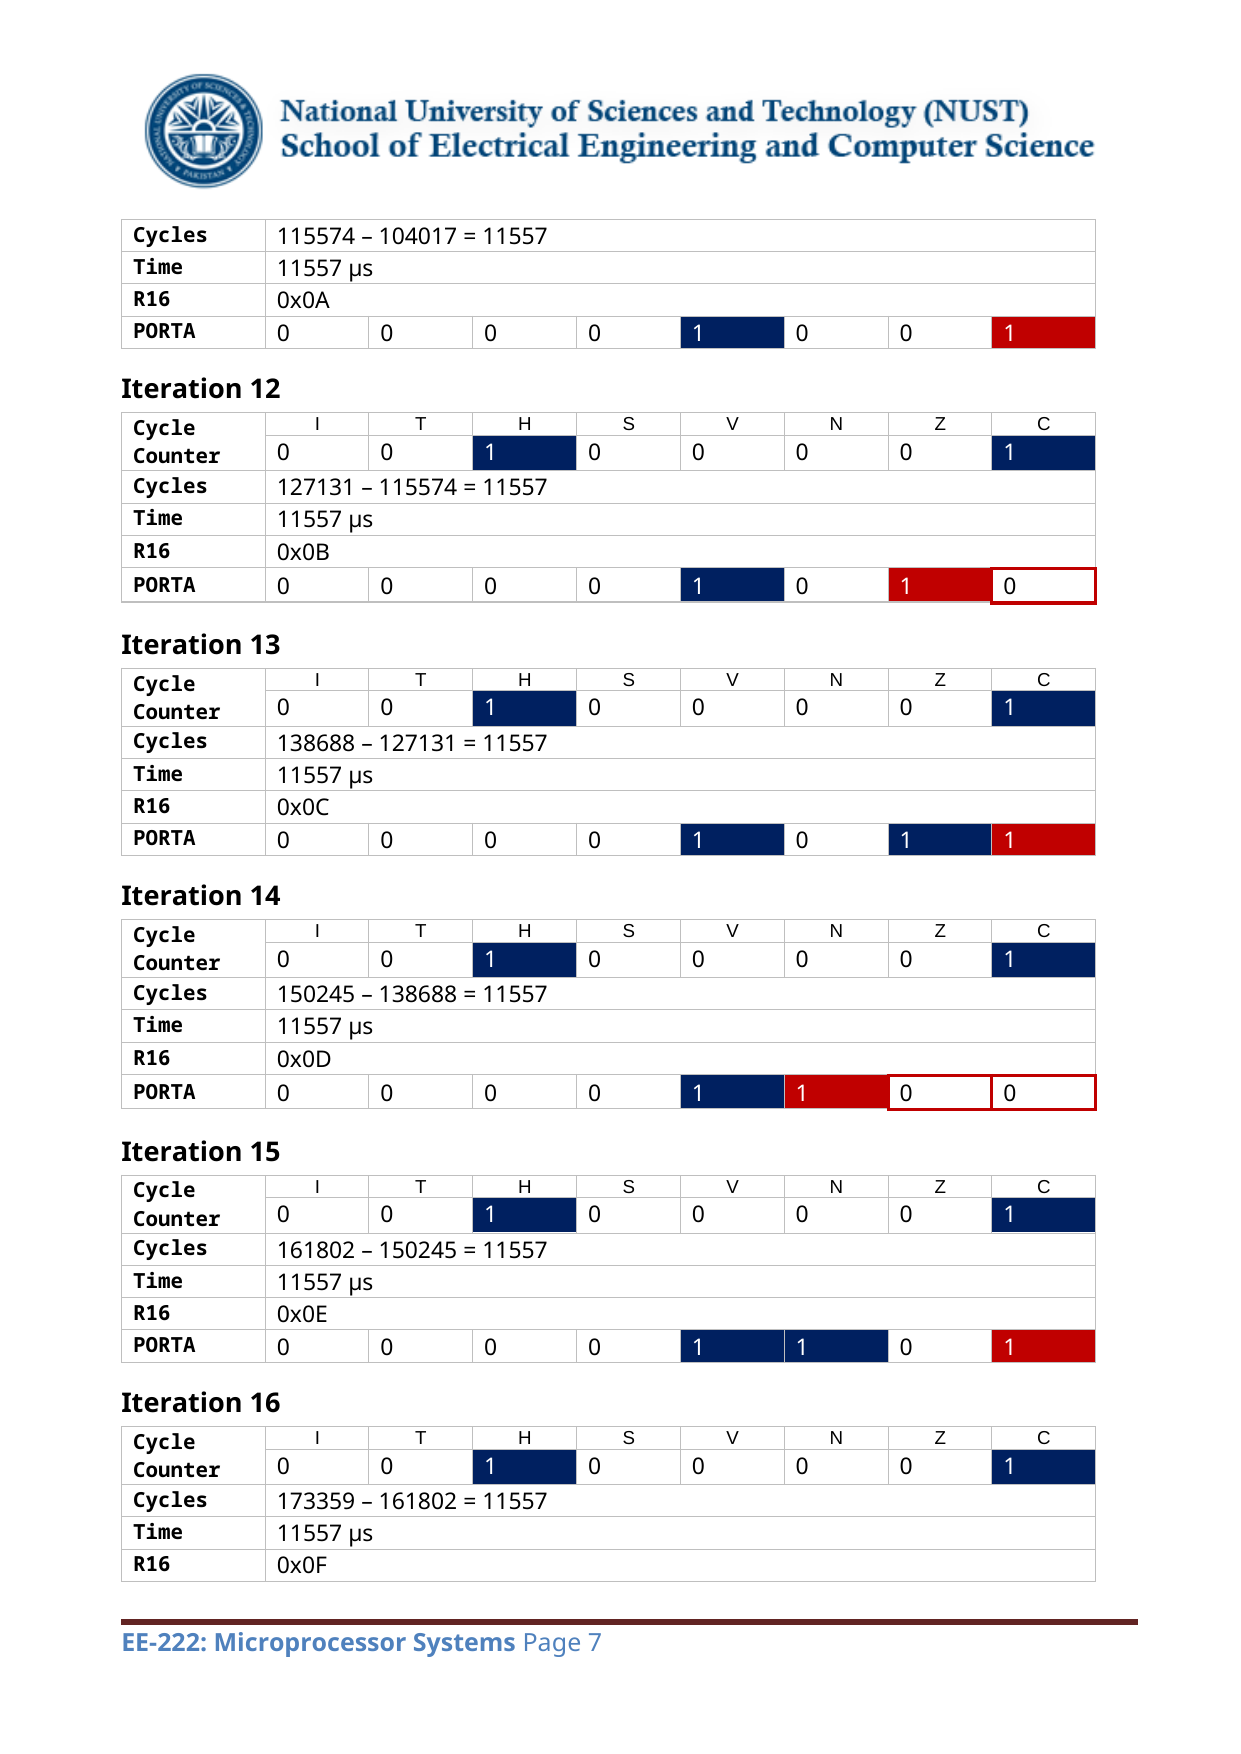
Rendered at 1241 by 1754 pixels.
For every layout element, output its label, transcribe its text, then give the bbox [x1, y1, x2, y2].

table_cell 1 [889, 824, 991, 855]
table_header Z [889, 1176, 991, 1197]
table_cell 11557 µs [266, 759, 1095, 790]
table_cell 0 [785, 436, 888, 470]
table_cell 0 [785, 691, 888, 726]
table_cell 1 [473, 436, 576, 470]
table_cell 161802 – 150245 = 11557 [266, 1234, 1095, 1265]
table_cell 0 [577, 1075, 680, 1108]
table_cell 0 [681, 1198, 784, 1232]
table_cell Time [122, 252, 265, 283]
table_header H [473, 920, 576, 942]
table_cell 0 [889, 943, 991, 977]
table_header Z [889, 669, 991, 690]
table_header Z [889, 1427, 991, 1448]
table_cell 0 [785, 1198, 888, 1232]
table_cell 1 [992, 943, 1095, 977]
table_cell 0 [266, 436, 368, 470]
table_cell 0 [889, 691, 991, 726]
table_cell 0x0C [266, 791, 1095, 822]
table_cell 0 [369, 1330, 472, 1362]
table_cell 0 [266, 1330, 368, 1362]
table_cell 0 [889, 436, 991, 470]
table_cell PORTA [122, 1075, 265, 1108]
table_cell 0 [785, 1450, 888, 1484]
table_header Cycle Counter [122, 413, 265, 470]
table_header N [785, 920, 888, 942]
table_header I [266, 413, 368, 435]
table_cell 0 [993, 570, 1094, 601]
table_header N [785, 669, 888, 690]
table_cell 0 [785, 317, 888, 348]
table_cell 0 [369, 317, 472, 348]
table_cell 0 [473, 1330, 576, 1362]
table_cell Time [122, 1517, 265, 1548]
table_header S [577, 920, 680, 942]
table_header Cycle Counter [122, 669, 265, 726]
table_header H [473, 413, 576, 435]
table_header Cycle Counter [122, 1427, 265, 1484]
table_cell 0x0F [266, 1550, 1095, 1581]
table_cell 1 [681, 317, 784, 348]
table_cell 0 [369, 568, 472, 601]
subtitle Iteration 14 [121, 877, 1138, 913]
table_cell 0 [577, 691, 680, 726]
table_header Z [889, 920, 991, 942]
table_header Cycle Counter [122, 1176, 265, 1232]
table_cell 0 [681, 691, 784, 726]
table_cell 0 [577, 943, 680, 977]
table_header N [785, 1427, 888, 1448]
table_cell PORTA [122, 317, 265, 348]
table_cell 0 [785, 568, 888, 601]
table_cell 0 [369, 436, 472, 470]
table_cell 0x0A [266, 284, 1095, 316]
table_cell 0 [266, 317, 368, 348]
subtitle Iteration 16 [121, 1383, 1138, 1420]
table_cell 1 [473, 691, 576, 726]
table_header V [681, 669, 784, 690]
table_header T [369, 413, 472, 435]
table_header V [681, 1427, 784, 1448]
table_header S [577, 413, 680, 435]
subtitle Iteration 12 [121, 370, 1138, 407]
table_cell 1 [992, 691, 1095, 726]
table_header C [992, 1427, 1095, 1448]
table_cell 1 [681, 1330, 784, 1362]
table_cell 1 [992, 1330, 1095, 1362]
table_cell R16 [122, 536, 265, 567]
table_header S [577, 1176, 680, 1197]
table_cell 0 [681, 1450, 784, 1484]
table_cell 0 [369, 824, 472, 855]
table_cell 1 [992, 436, 1095, 470]
table_cell 1 [889, 568, 990, 601]
table_cell R16 [122, 284, 265, 316]
table_cell 0 [369, 943, 472, 977]
table_cell 0 [266, 691, 368, 726]
table_cell Time [122, 759, 265, 790]
table_cell 0 [369, 691, 472, 726]
table_cell 0 [266, 1450, 368, 1484]
table_cell 0 [681, 943, 784, 977]
table_header C [992, 920, 1095, 942]
table_cell 1 [473, 1450, 576, 1484]
table_cell 0 [266, 824, 368, 855]
table_cell 1 [681, 824, 784, 855]
table_cell 0 [369, 1450, 472, 1484]
table_cell 0 [577, 317, 680, 348]
table_cell Time [122, 1266, 265, 1297]
table_cell 0 [785, 824, 888, 855]
table_cell 0 [266, 1075, 368, 1108]
table_cell 0 [369, 1198, 472, 1232]
table_header T [369, 1427, 472, 1448]
table_cell Time [122, 504, 265, 535]
table_cell R16 [122, 1298, 265, 1329]
picture [132, 68, 1108, 199]
table_cell 0 [577, 1198, 680, 1232]
table_cell 0 [889, 1198, 991, 1232]
table_cell 0 [993, 1077, 1094, 1108]
table_header V [681, 1176, 784, 1197]
table_header S [577, 669, 680, 690]
table_cell 0 [266, 1198, 368, 1232]
table_cell 1 [785, 1075, 887, 1108]
table_header H [473, 1176, 576, 1197]
table_cell 0 [889, 1450, 991, 1484]
table_cell 1 [992, 1198, 1095, 1232]
table_cell PORTA [122, 824, 265, 855]
table_cell 0 [890, 1077, 990, 1108]
table_cell 0 [577, 1450, 680, 1484]
table_cell 0 [577, 1330, 680, 1362]
table_cell 173359 – 161802 = 11557 [266, 1485, 1095, 1516]
table_cell Cycles [122, 220, 265, 251]
table_header C [992, 669, 1095, 690]
table_cell PORTA [122, 1330, 265, 1362]
table_header T [369, 669, 472, 690]
table_header I [266, 669, 368, 690]
table_cell 0x0D [266, 1043, 1095, 1074]
table_header Cycle Counter [122, 920, 265, 977]
table_cell 1 [785, 1330, 888, 1362]
table_header N [785, 413, 888, 435]
table_header C [992, 1176, 1095, 1197]
table_cell 0x0E [266, 1298, 1095, 1329]
table_cell 11557 µs [266, 504, 1095, 535]
table_header H [473, 669, 576, 690]
table_cell Time [122, 1010, 265, 1042]
table_header N [785, 1176, 888, 1197]
table_header V [681, 920, 784, 942]
table_cell 150245 – 138688 = 11557 [266, 978, 1095, 1009]
table_cell 1 [681, 568, 784, 601]
table_cell R16 [122, 1043, 265, 1074]
table_cell 0 [577, 568, 680, 601]
table_cell 0 [889, 1330, 991, 1362]
table_cell PORTA [122, 568, 265, 601]
table_cell 11557 µs [266, 1517, 1095, 1548]
table_cell 0 [473, 568, 576, 601]
table_cell 1 [473, 943, 576, 977]
table_cell R16 [122, 791, 265, 822]
table_cell 1 [992, 824, 1095, 855]
table_cell 0x0B [266, 536, 1095, 567]
subtitle Iteration 15 [121, 1132, 1138, 1169]
table_header T [369, 1176, 472, 1197]
table_cell 0 [369, 1075, 472, 1108]
table_cell 115574 – 104017 = 11557 [266, 220, 1095, 251]
table_cell 0 [473, 317, 576, 348]
table_cell Cycles [122, 978, 265, 1009]
table_cell Cycles [122, 727, 265, 758]
table_header C [992, 413, 1095, 435]
subtitle Iteration 13 [121, 625, 1138, 662]
table_cell 1 [681, 1075, 784, 1108]
table_header V [681, 413, 784, 435]
table_cell 11557 µs [266, 1266, 1095, 1297]
table_cell 127131 – 115574 = 11557 [266, 471, 1095, 502]
table_cell 0 [473, 824, 576, 855]
table_cell 0 [577, 824, 680, 855]
table_cell R16 [122, 1550, 265, 1581]
table_cell 1 [992, 317, 1095, 348]
table_header S [577, 1427, 680, 1448]
table_cell 138688 – 127131 = 11557 [266, 727, 1095, 758]
table_header Z [889, 413, 991, 435]
table_header T [369, 920, 472, 942]
table_cell 11557 µs [266, 1010, 1095, 1042]
table_cell 0 [889, 317, 991, 348]
table_cell 0 [266, 568, 368, 601]
table_cell 1 [992, 1450, 1095, 1484]
table_cell 0 [266, 943, 368, 977]
table_cell 11557 µs [266, 252, 1095, 283]
table_header I [266, 1427, 368, 1448]
table_cell Cycles [122, 1485, 265, 1516]
table_header I [266, 1176, 368, 1197]
table_cell Cycles [122, 1234, 265, 1265]
table_cell 0 [785, 943, 888, 977]
table_header I [266, 920, 368, 942]
table_cell 0 [681, 436, 784, 470]
table_header H [473, 1427, 576, 1448]
table_cell 1 [473, 1198, 576, 1232]
table_cell 0 [473, 1075, 576, 1108]
table_cell Cycles [122, 471, 265, 502]
table_cell 0 [577, 436, 680, 470]
